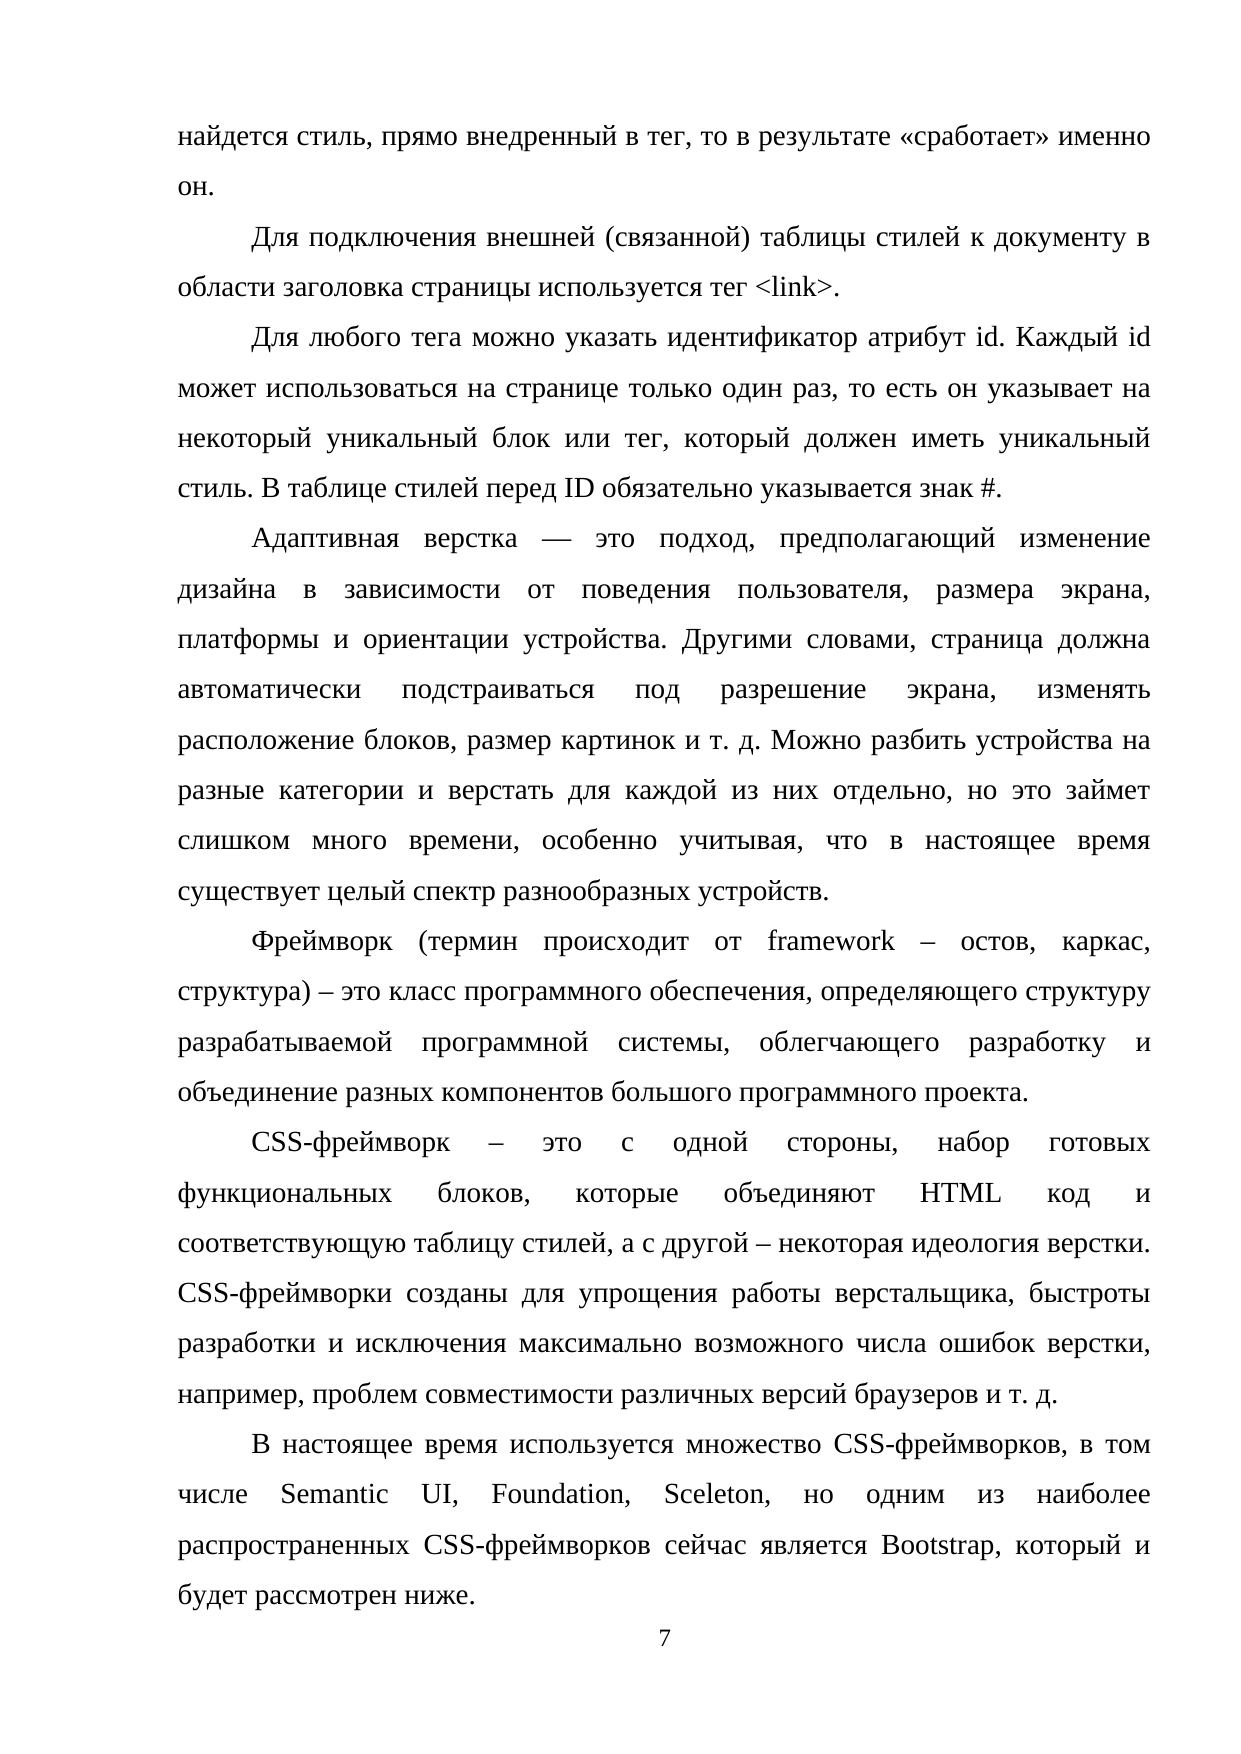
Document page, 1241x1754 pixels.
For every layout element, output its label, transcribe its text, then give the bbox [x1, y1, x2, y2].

list CSS-фреймворк – это с одной стороны, набор готовых функциональных блоков, которые объединяют HTML код и соответствующую таблицу стилей, а с другой – некоторая идеология верстки. CSS-фреймворки созданы для упрощения работы верстальщика, быстроты разработки и исключения максимально возможного числа ошибок верстки, например, проблем совместимости различных версий браузеров и т. д. [177, 1124, 1152, 1409]
list В настоящее время используется множество CSS-фреймворков, в том числе Semantic UI, Foundation, Sceleton, но одним из наиболее распространенных CSS-фреймворков сейчас является Bootstrap, который и будет рассмотрен ниже. [177, 1426, 1152, 1611]
list Адаптивная верстка — это подход, предполагающий изменение дизайна в зависимости от поведения пользователя, размера экрана, платформы и ориентации устройства. Другими словами, страница должна автоматически подстраиваться под разрешение экрана, изменять расположение блоков, размер картинок и т. д. Можно разбить устройства на разные категории и верстать для каждой из них отдельно, но это займет слишком много времени, особенно учитывая, что в настоящее время существует целый спектр разнообразных устройств. [177, 521, 1152, 906]
list Для подключения внешней (связанной) таблицы стилей к документу в области заголовка страницы используется тег <link>. [177, 219, 1152, 303]
list Фреймворк (термин происходит от framework – остов, каркас, структура) – это класс программного обеспечения, определяющего структуру разрабатываемой программной системы, облегчающего разработку и объединение разных компонентов большого программного проекта. [177, 923, 1152, 1108]
list Для любого тега можно указать идентификатор атрибут id. Каждый id может использоваться на странице только один раз, то есть он указывает на некоторый уникальный блок или тег, который должен иметь уникальный стиль. В таблице стилей перед ID обязательно указывается знак #. [177, 319, 1152, 504]
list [177, 118, 1152, 202]
